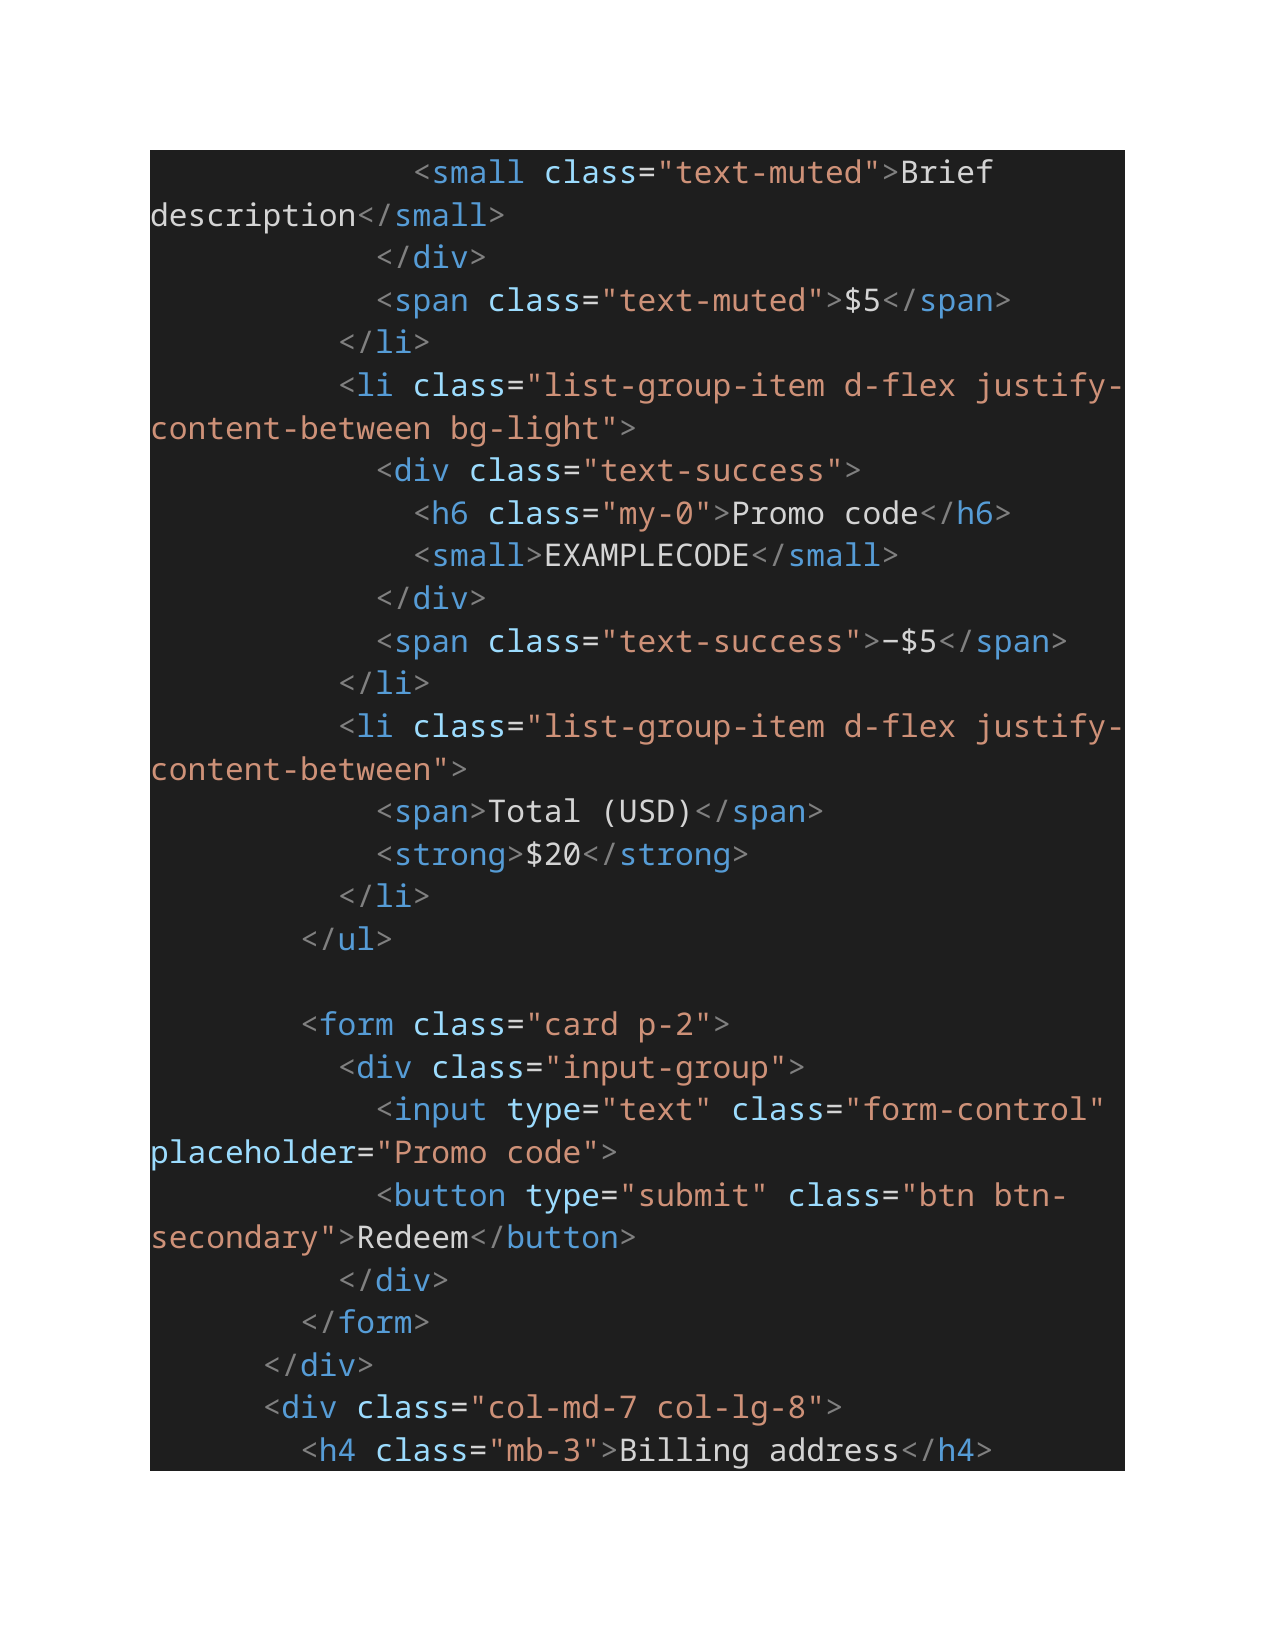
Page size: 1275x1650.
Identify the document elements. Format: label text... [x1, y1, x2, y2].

text </li> [150, 874, 1125, 917]
text </div> [150, 1343, 1125, 1386]
text <span class="text-success">−$5</span> [150, 619, 1125, 661]
text <button type="submit" class="btn btn-secondary">Redeem</button> [150, 1172, 1125, 1258]
text </ul> [150, 917, 1125, 959]
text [150, 150, 1125, 235]
text <div class="input-group"> [150, 1045, 1125, 1087]
text <div class="text-success"> [150, 448, 1125, 491]
text </form> [150, 1300, 1125, 1343]
text </li> [150, 661, 1125, 704]
text </li> [150, 320, 1125, 363]
text <strong>$20</strong> [150, 832, 1125, 874]
text <h6 class="my-0">Promo code</h6> [150, 491, 1125, 533]
text <span>Total (USD)</span> [150, 789, 1125, 832]
text <form class="card p-2"> [150, 1002, 1125, 1045]
text <input type="text" class="form-control" placeholder="Promo code"> [150, 1087, 1125, 1172]
text </div> [150, 235, 1125, 278]
text <li class="list-group-item d-flex justify-content-between"> [150, 704, 1125, 789]
text <span class="text-muted">$5</span> [150, 278, 1125, 320]
text </div> [150, 576, 1125, 619]
text <div class="col-md-7 col-lg-8"> [150, 1386, 1125, 1428]
text <h4 class="mb-3">Billing address</h4> [150, 1428, 1125, 1471]
text <li class="list-group-item d-flex justify-content-between bg-light"> [150, 363, 1125, 448]
text </div> [150, 1258, 1125, 1300]
text <small>EXAMPLECODE</small> [150, 533, 1125, 576]
